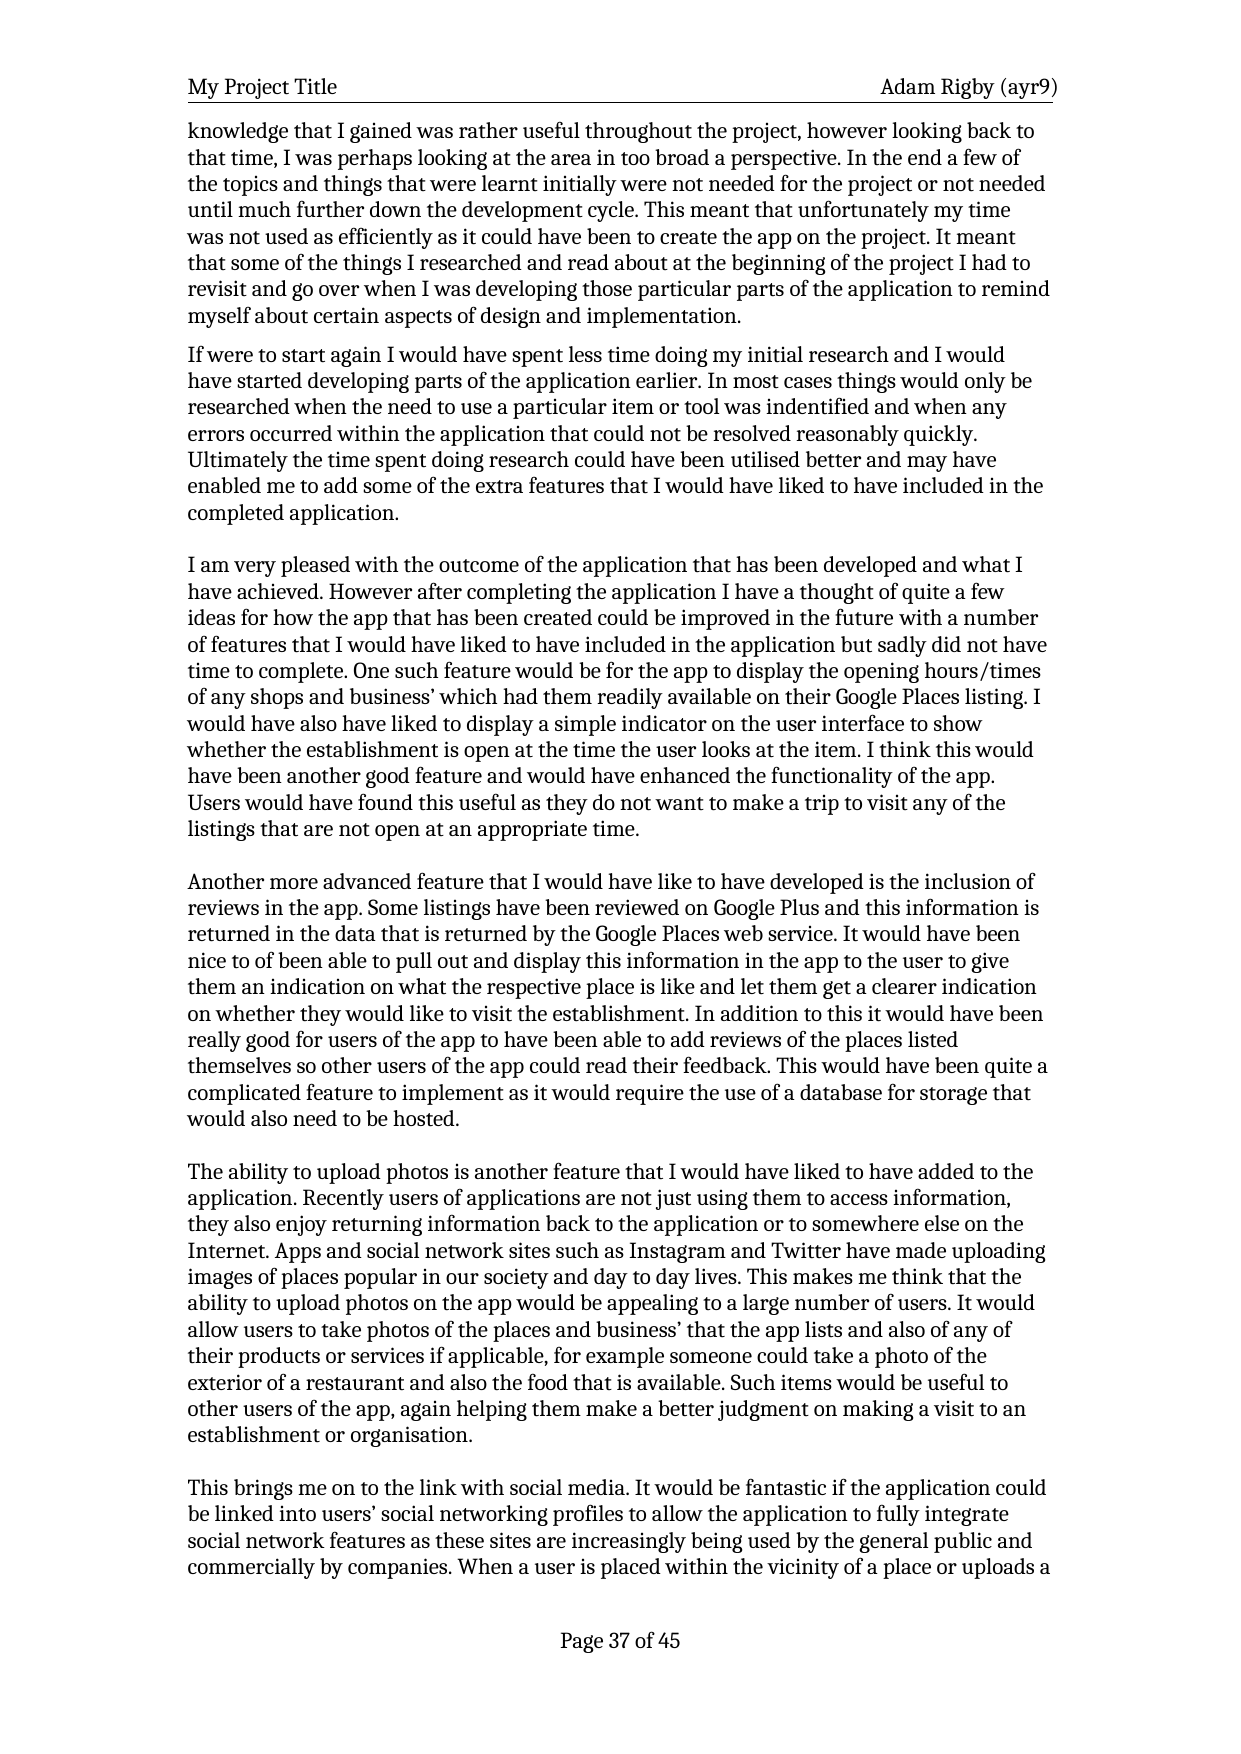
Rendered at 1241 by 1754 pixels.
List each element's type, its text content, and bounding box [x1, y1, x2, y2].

text The ability to upload photos is another feature that I would have liked to have added to the application. Recently users of applications are not just using them to access information, they also enjoy returning information back to the application or to somewhere else on the Internet. Apps and social network sites such as Instagram and Twitter have made uploading images of places popular in our society and day to day lives. This makes me think that the ability to upload photos on the app would be appealing to a large number of users. It would allow users to take photos of the places and business’ that the app lists and also of any of their products or services if applicable, for example someone could take a photo of the exterior of a restaurant and also the food that is available. Such items would be useful to other users of the app, again helping them make a better judgment on making a visit to an establishment or organisation. [187, 1158, 1053, 1448]
text I am very pleased with the outcome of the application that has been developed and what I have achieved. However after completing the application I have a thought of quite a few ideas for how the app that has been created could be improved in the future with a number of features that I would have liked to have included in the application but sadly did not have time to complete. One such feature would be for the app to display the opening hours/times of any shops and business’ which had them readily available on their Google Places listing. I would have also have liked to display a simple indicator on the user interface to show whether the establishment is open at the time the user looks at the item. I think this would have been another good feature and would have enhanced the functionality of the app. Users would have found this useful as they do not want to make a trip to visit any of the listings that are not open at an appropriate time. [187, 552, 1053, 842]
text If were to start again I would have spent less time doing my initial research and I would have started developing parts of the application earlier. In most cases things would only be researched when the need to use a particular item or tool was indentified and when any errors occurred within the application that could not be resolved reasonably quickly. Ultimately the time spent doing research could have been utilised better and may have enabled me to add some of the extra features that I would have liked to have included in the completed application. [187, 341, 1053, 526]
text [187, 118, 1053, 329]
text Another more advanced feature that I would have like to have developed is the inclusion of reviews in the app. Some listings have been reviewed on Google Plus and this information is returned in the data that is returned by the Google Places web service. It would have been nice to of been able to pull out and display this information in the app to the user to give them an indication on what the respective place is like and let them get a clearer indication on whether they would like to visit the establishment. In addition to this it would have been really good for users of the app to have been able to add reviews of the places listed themselves so other users of the app could read their feedback. This would have been quite a complicated feature to implement as it would require the use of a database for storage that would also need to be hosted. [187, 868, 1053, 1132]
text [187, 1475, 1053, 1580]
